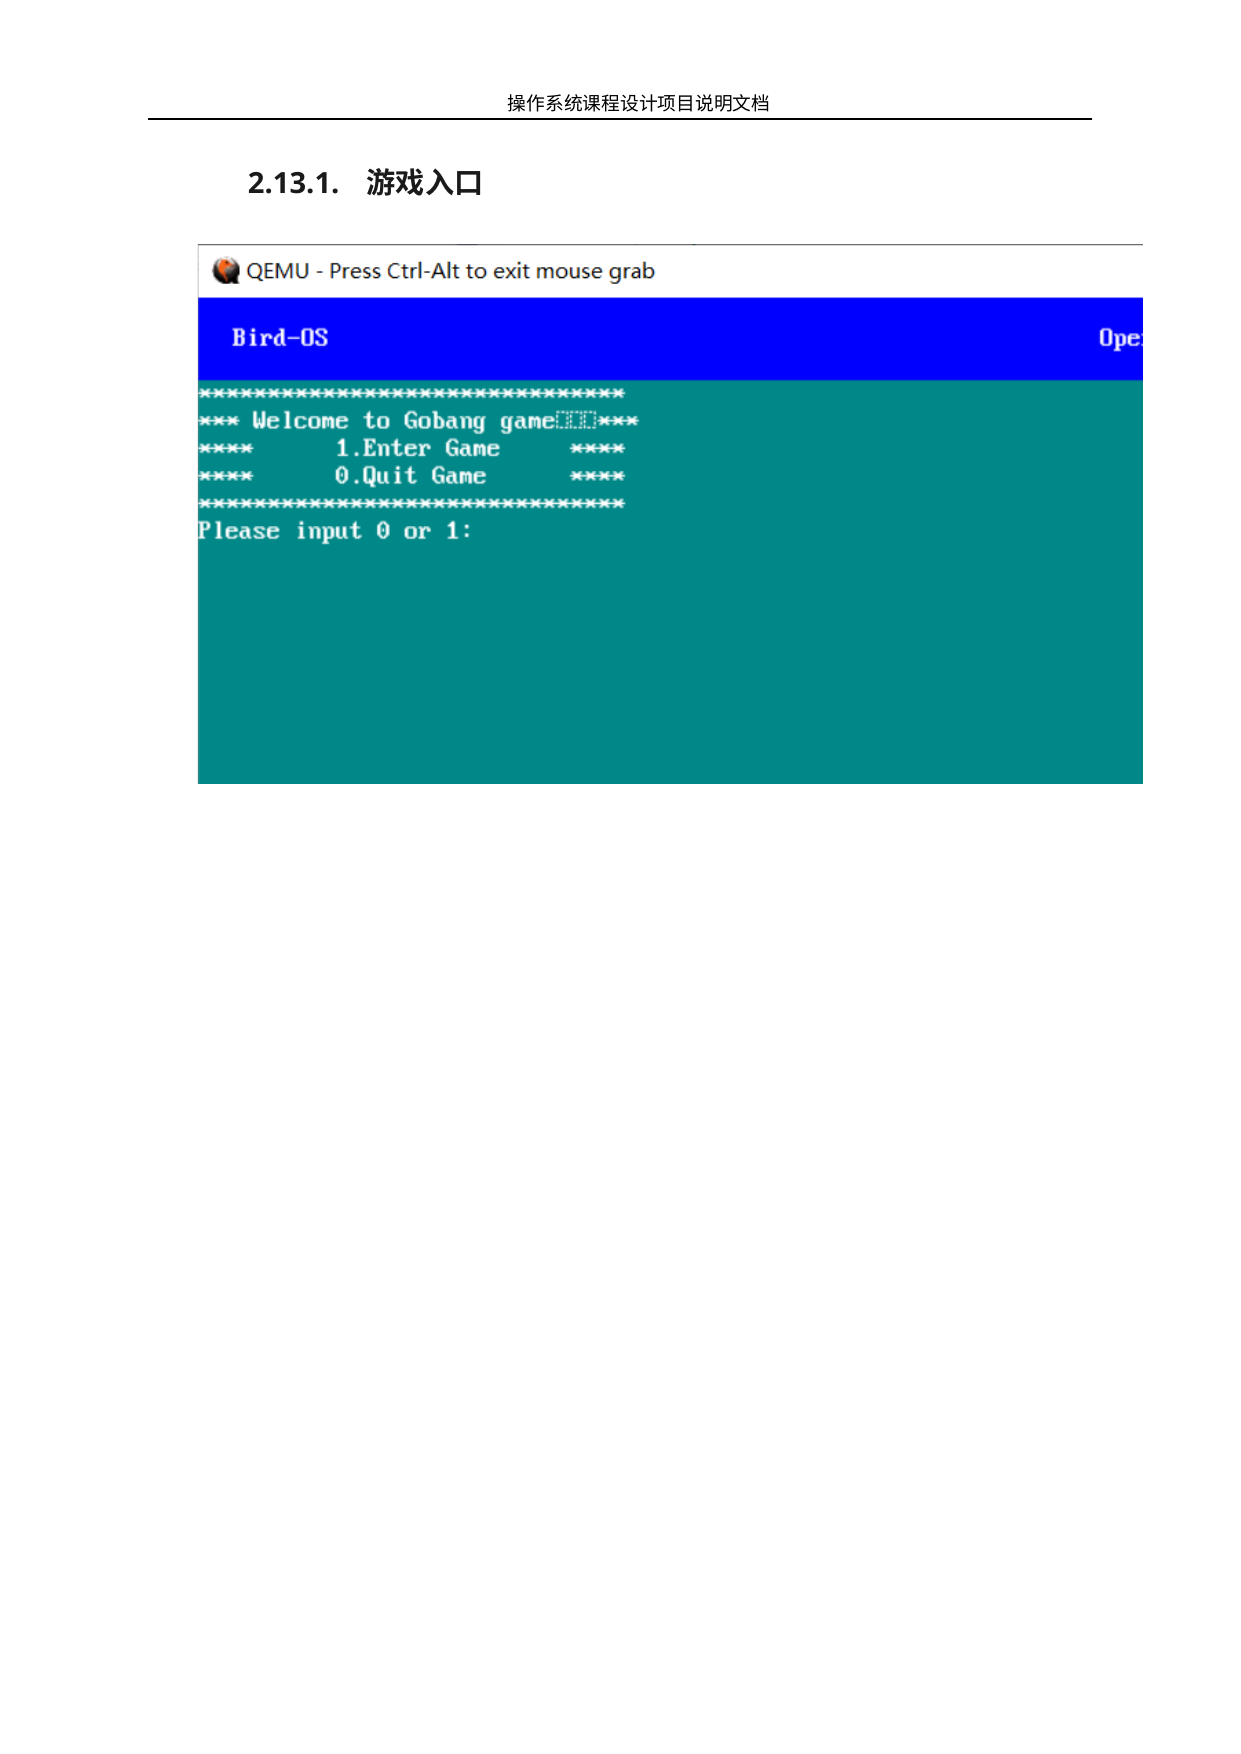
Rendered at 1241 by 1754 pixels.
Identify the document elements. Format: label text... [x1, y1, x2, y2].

list 游戏入口 [248, 147, 1092, 215]
picture [197, 244, 1143, 784]
